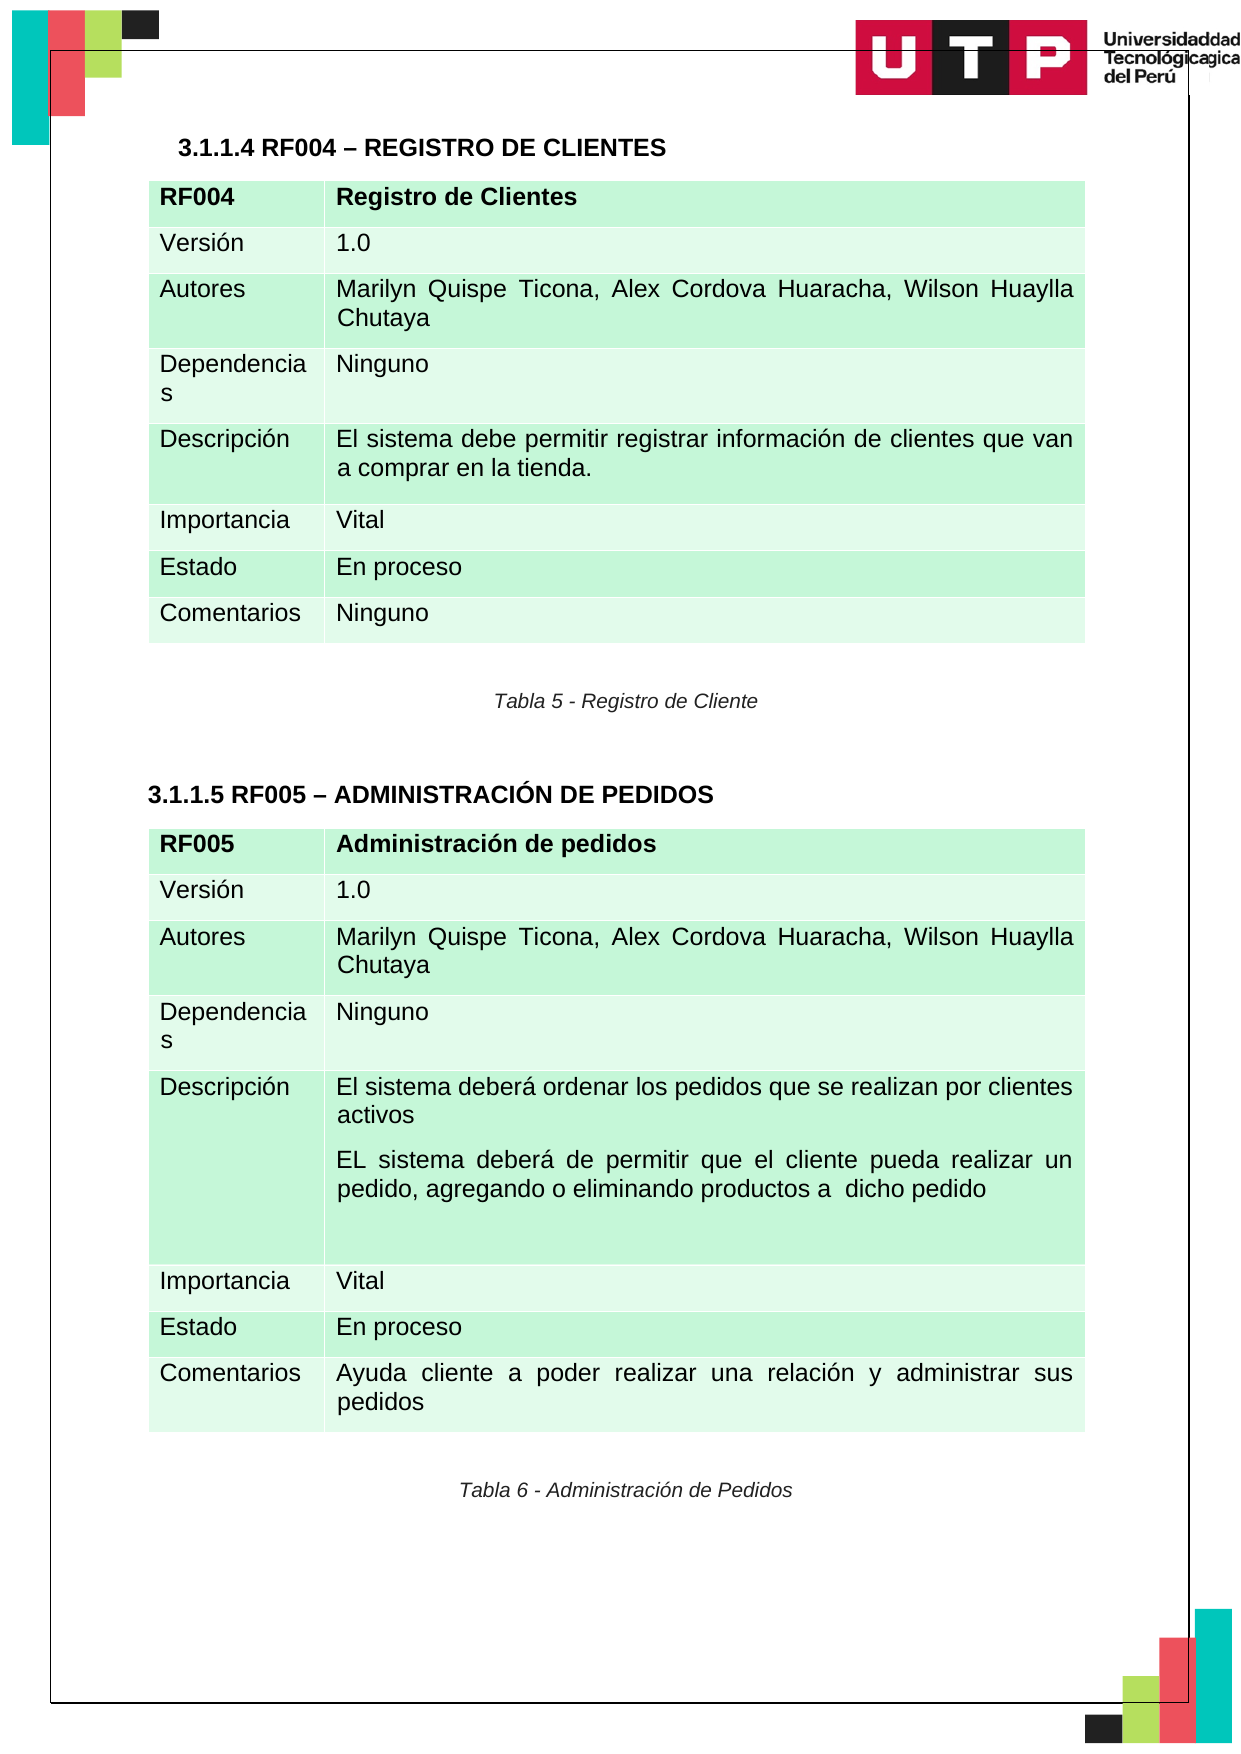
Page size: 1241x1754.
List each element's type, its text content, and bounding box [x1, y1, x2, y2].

table_cell 1.0 [325, 875, 1085, 920]
table_cell Ninguno [325, 349, 1085, 423]
table_cell En proceso [325, 551, 1085, 597]
table_cell Comentarios [149, 598, 324, 643]
table_cell Vital [325, 1266, 1085, 1311]
table_cell El sistema deberá ordenar los pedidos que se realizan por clientes activos EL sistema deberá de permitir que el cliente pueda realizar un pedido, agregando o eliminando productos a dicho pedido [325, 1071, 1085, 1264]
table_cell Descripción [149, 424, 324, 504]
text Tabla 5 - Registro de Cliente [148, 689, 1106, 713]
table_cell Ayuda cliente a poder realizar una relación y administrar sus pedidos [325, 1358, 1085, 1432]
table_cell El sistema debe permitir registrar información de clientes que van a comprar en la tienda. [325, 424, 1085, 504]
table_cell Dependencias [149, 349, 324, 423]
table_cell Autores [149, 921, 324, 995]
table_cell Marilyn Quispe Ticona, Alex Cordova Huaracha, Wilson Huaylla Chutaya [325, 274, 1085, 348]
table_header RF004 [149, 181, 324, 227]
table_cell En proceso [325, 1312, 1085, 1357]
table_cell Comentarios [149, 1358, 324, 1432]
table_cell Ninguno [325, 598, 1085, 643]
table_cell Ninguno [325, 996, 1085, 1070]
table_cell Marilyn Quispe Ticona, Alex Cordova Huaracha, Wilson Huaylla Chutaya [325, 921, 1085, 995]
table_cell Versión [149, 228, 324, 273]
table_cell Descripción [149, 1071, 324, 1264]
table_cell Importancia [149, 1266, 324, 1311]
table_cell 1.0 [325, 228, 1085, 273]
table_cell Vital [325, 505, 1085, 550]
picture [855, 20, 1240, 95]
table_cell Versión [149, 875, 324, 920]
table_cell Dependencias [149, 996, 324, 1070]
subtitle 3.1.1.4 RF004 – REGISTRO DE CLIENTES [148, 133, 1106, 162]
table_cell Importancia [149, 505, 324, 550]
picture [855, 51, 1188, 95]
subtitle 3.1.1.5 RF005 – ADMINISTRACIÓN DE PEDIDOS [148, 780, 1106, 809]
table_header Administración de pedidos [325, 829, 1085, 874]
table_header RF005 [149, 829, 324, 874]
text Tabla 6 - Administración de Pedidos [148, 1478, 1106, 1502]
table_cell Estado [149, 551, 324, 597]
table_cell Estado [149, 1312, 324, 1357]
table_cell Autores [149, 274, 324, 348]
table_header Registro de Clientes [325, 181, 1085, 227]
